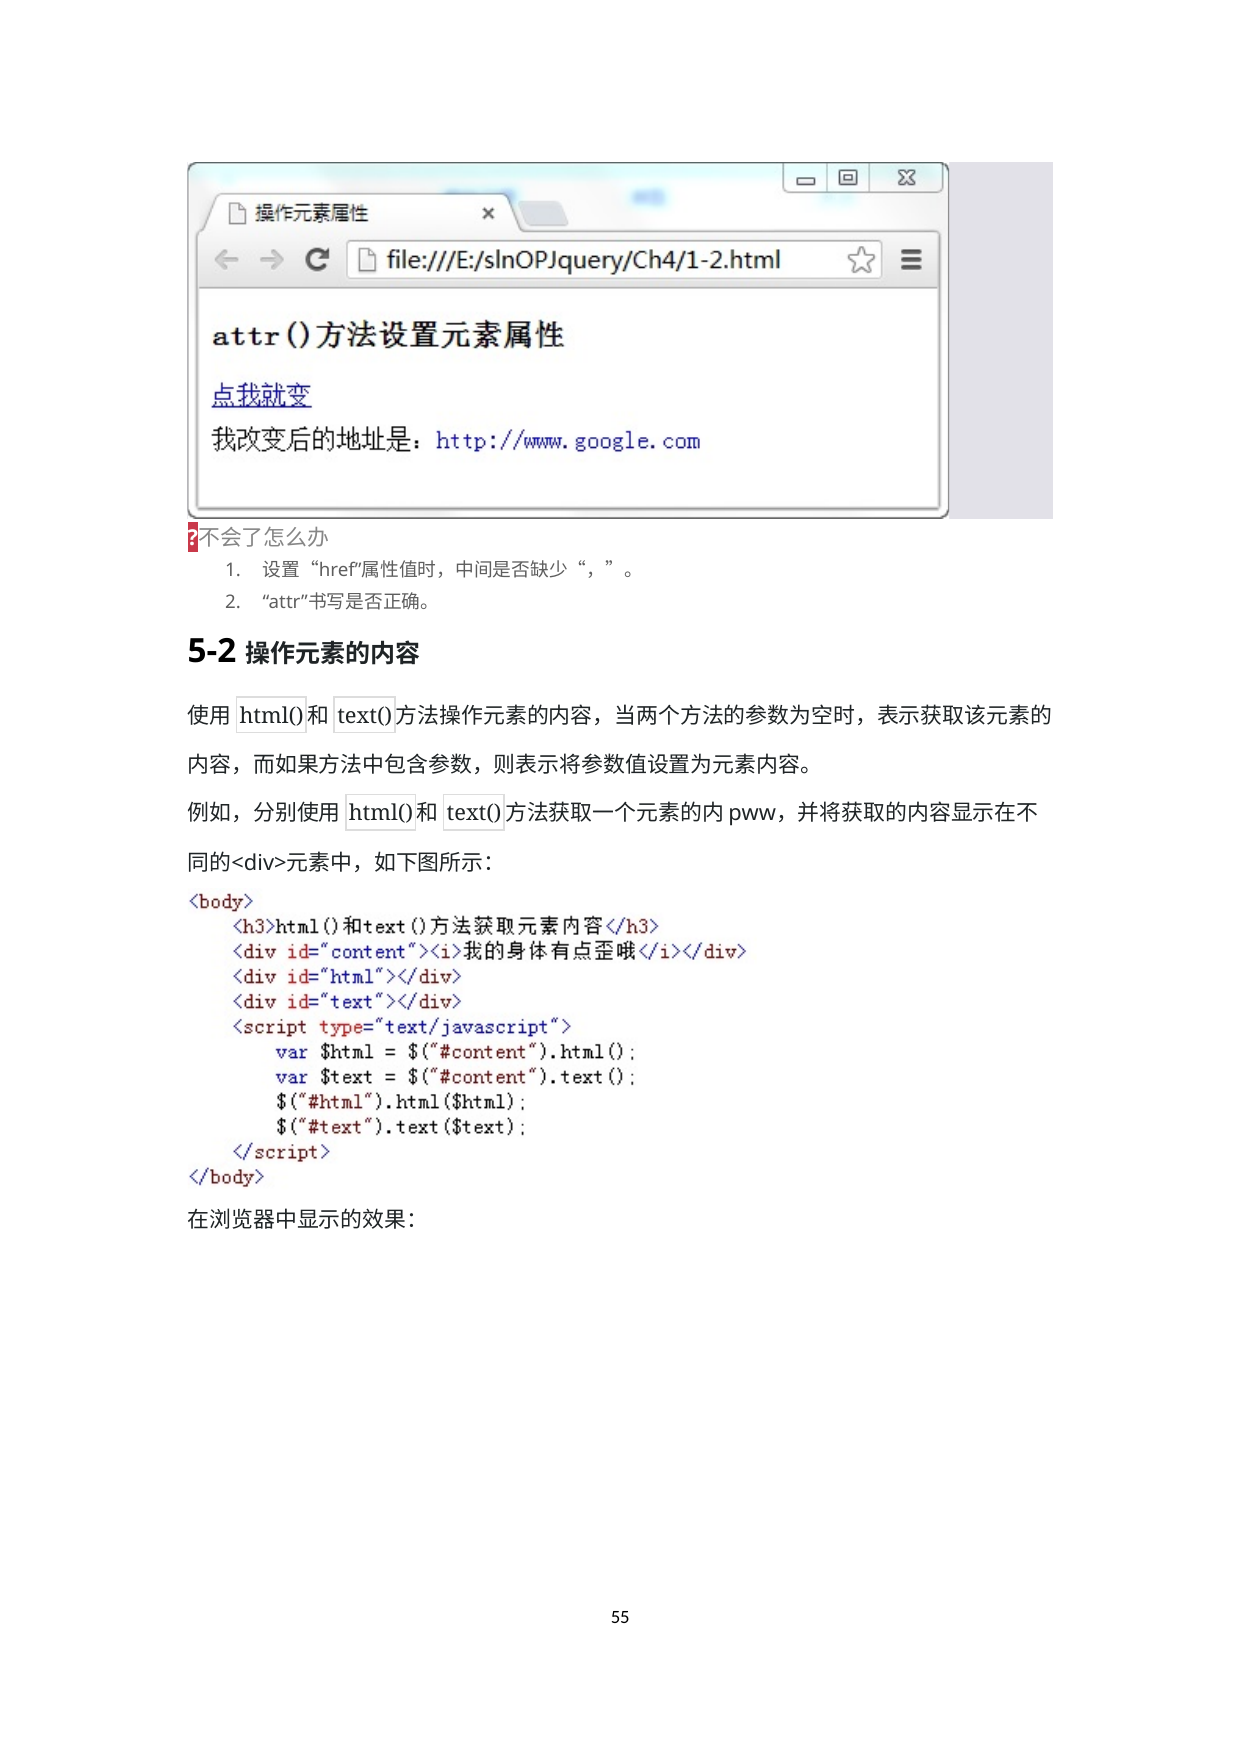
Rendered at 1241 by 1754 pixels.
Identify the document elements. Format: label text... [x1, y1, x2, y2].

text 例如，分别使用html()和text()方法获取一个元素的内pww，并将获取的内容显示在不同的<div>元素中，如下图所示： [187, 779, 1053, 877]
text 使用html()和text()方法操作元素的内容，当两个方法的参数为空时，表示获取该元素的内容，而如果方法中包含参数，则表示将参数值设置为元素内容。 [187, 682, 1053, 779]
picture [187, 162, 950, 519]
subtitle 5-2 操作元素的内容 [187, 617, 1053, 682]
list “attr”书写是否正确。 [225, 584, 1053, 617]
list 设置“href”属性值时，中间是否缺少“，”。 [225, 552, 1053, 584]
text 在浏览器中显示的效果： [187, 1202, 1053, 1234]
picture [187, 888, 757, 1190]
text ?不会了怎么办 [187, 519, 1053, 552]
